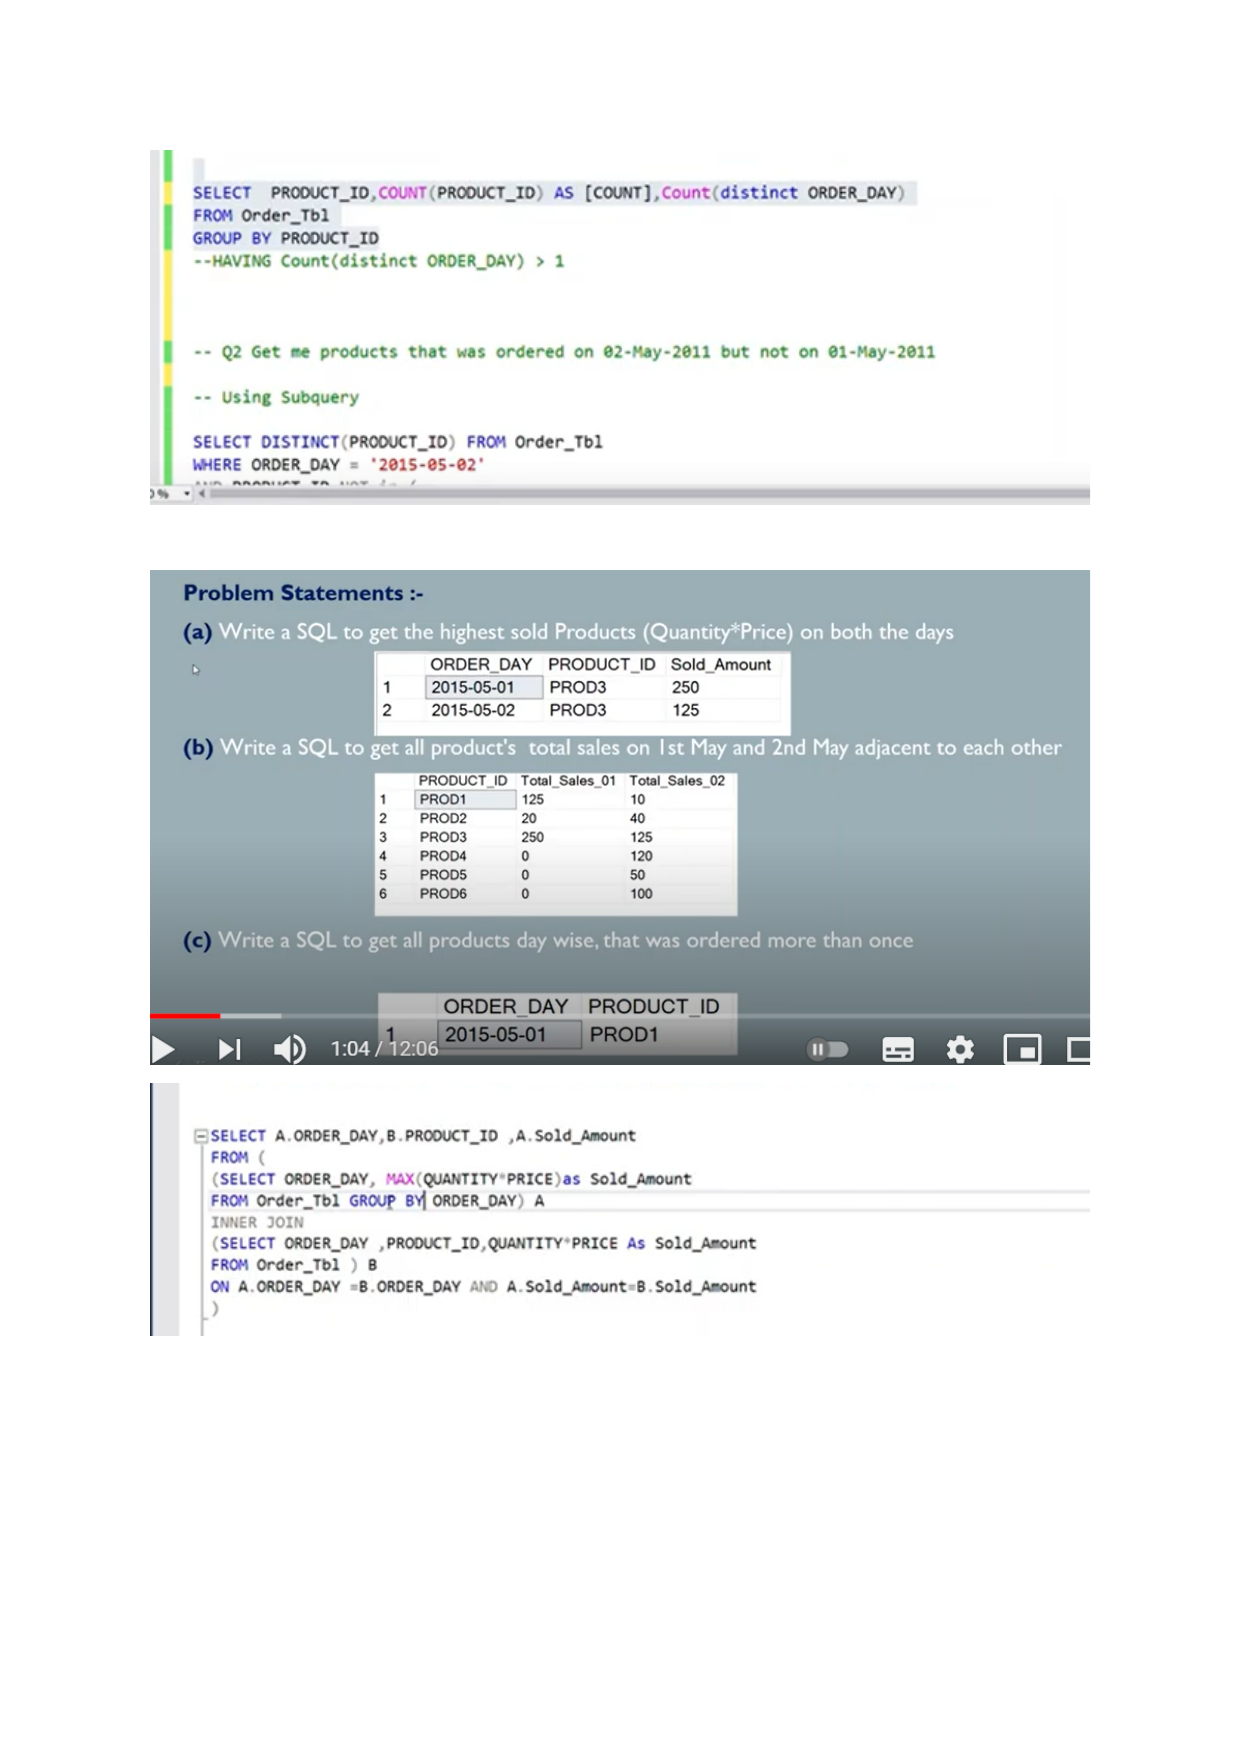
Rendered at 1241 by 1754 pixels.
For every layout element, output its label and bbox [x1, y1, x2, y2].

picture [150, 570, 1091, 1065]
picture [150, 1083, 1091, 1336]
picture [150, 150, 1091, 505]
